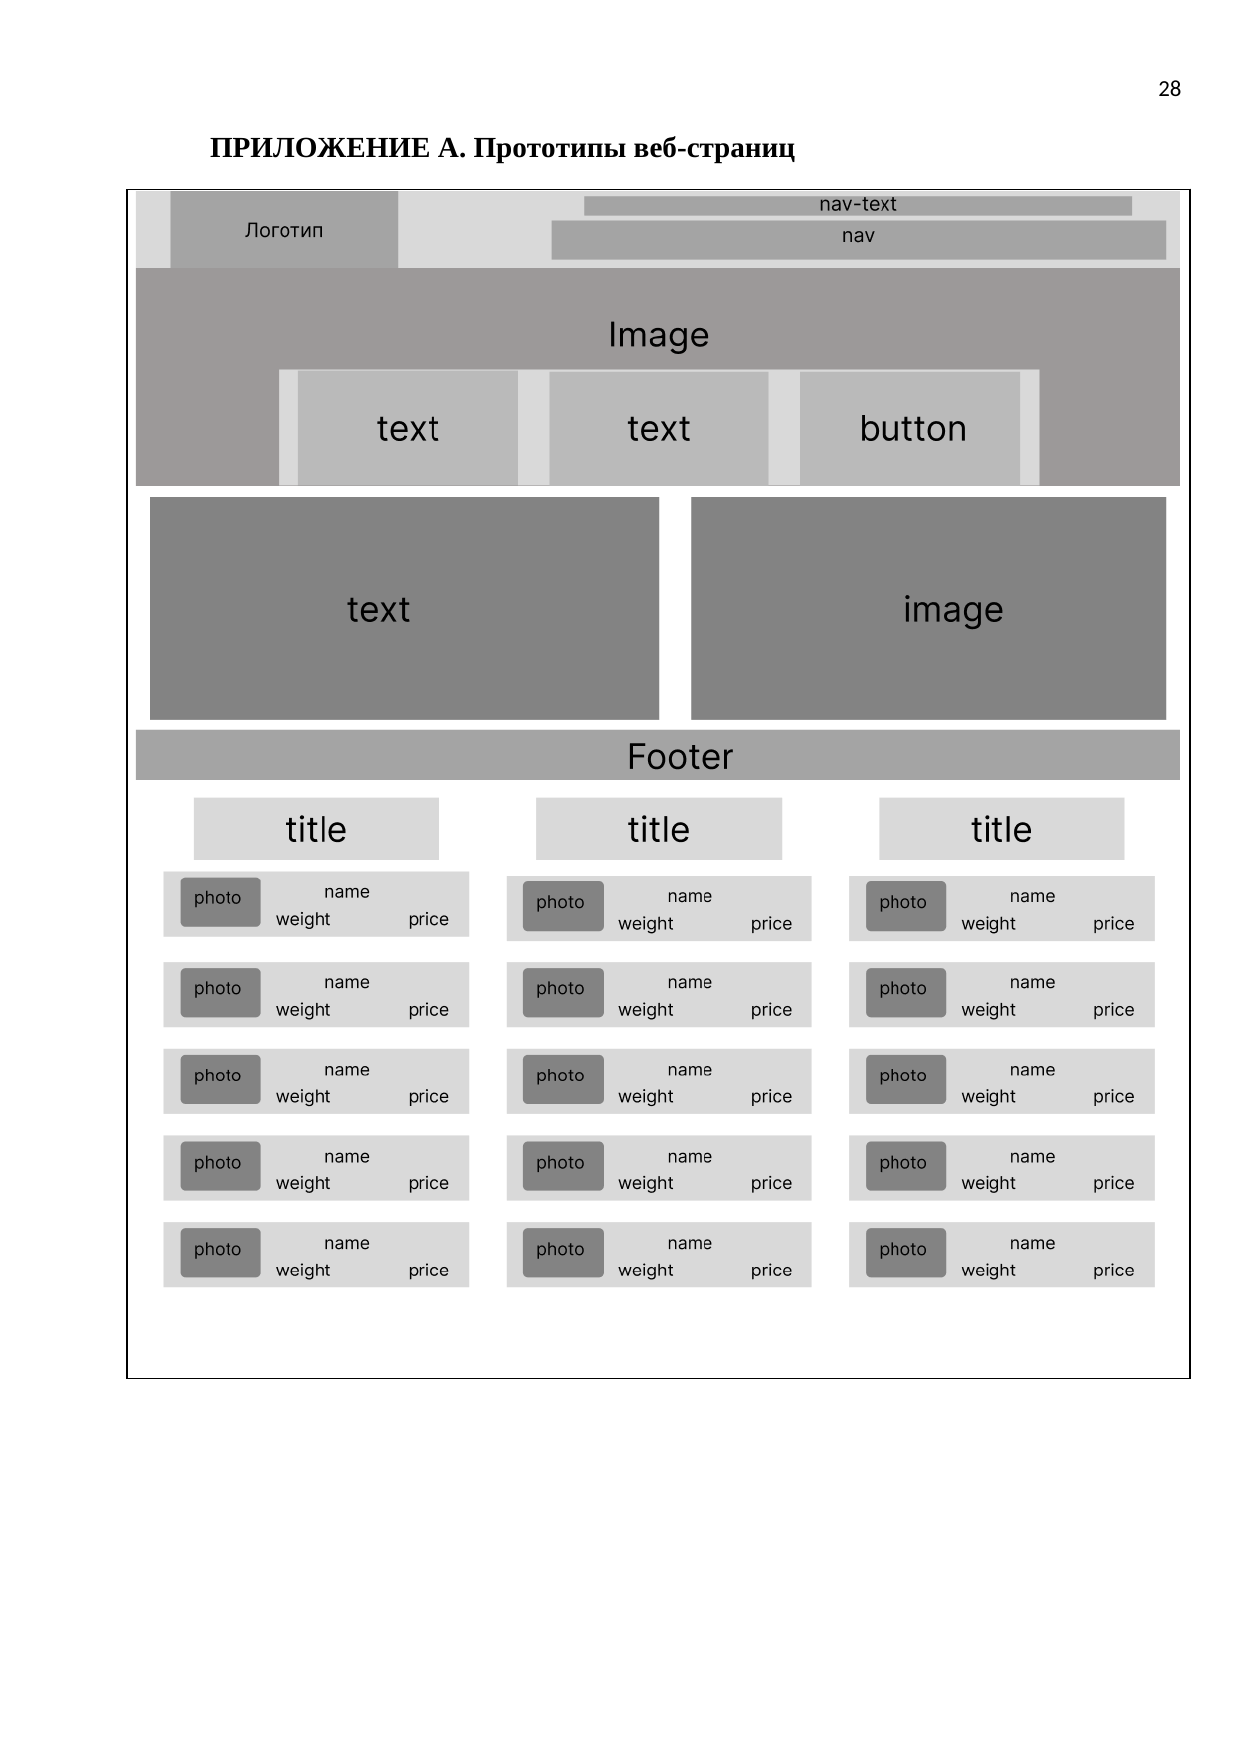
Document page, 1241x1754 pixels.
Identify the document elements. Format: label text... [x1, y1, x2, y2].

picture [135, 191, 1180, 780]
text ПРИЛОЖЕНИЕ А. Прототипы веб-страниц [136, 130, 1181, 163]
picture [135, 781, 1179, 1370]
